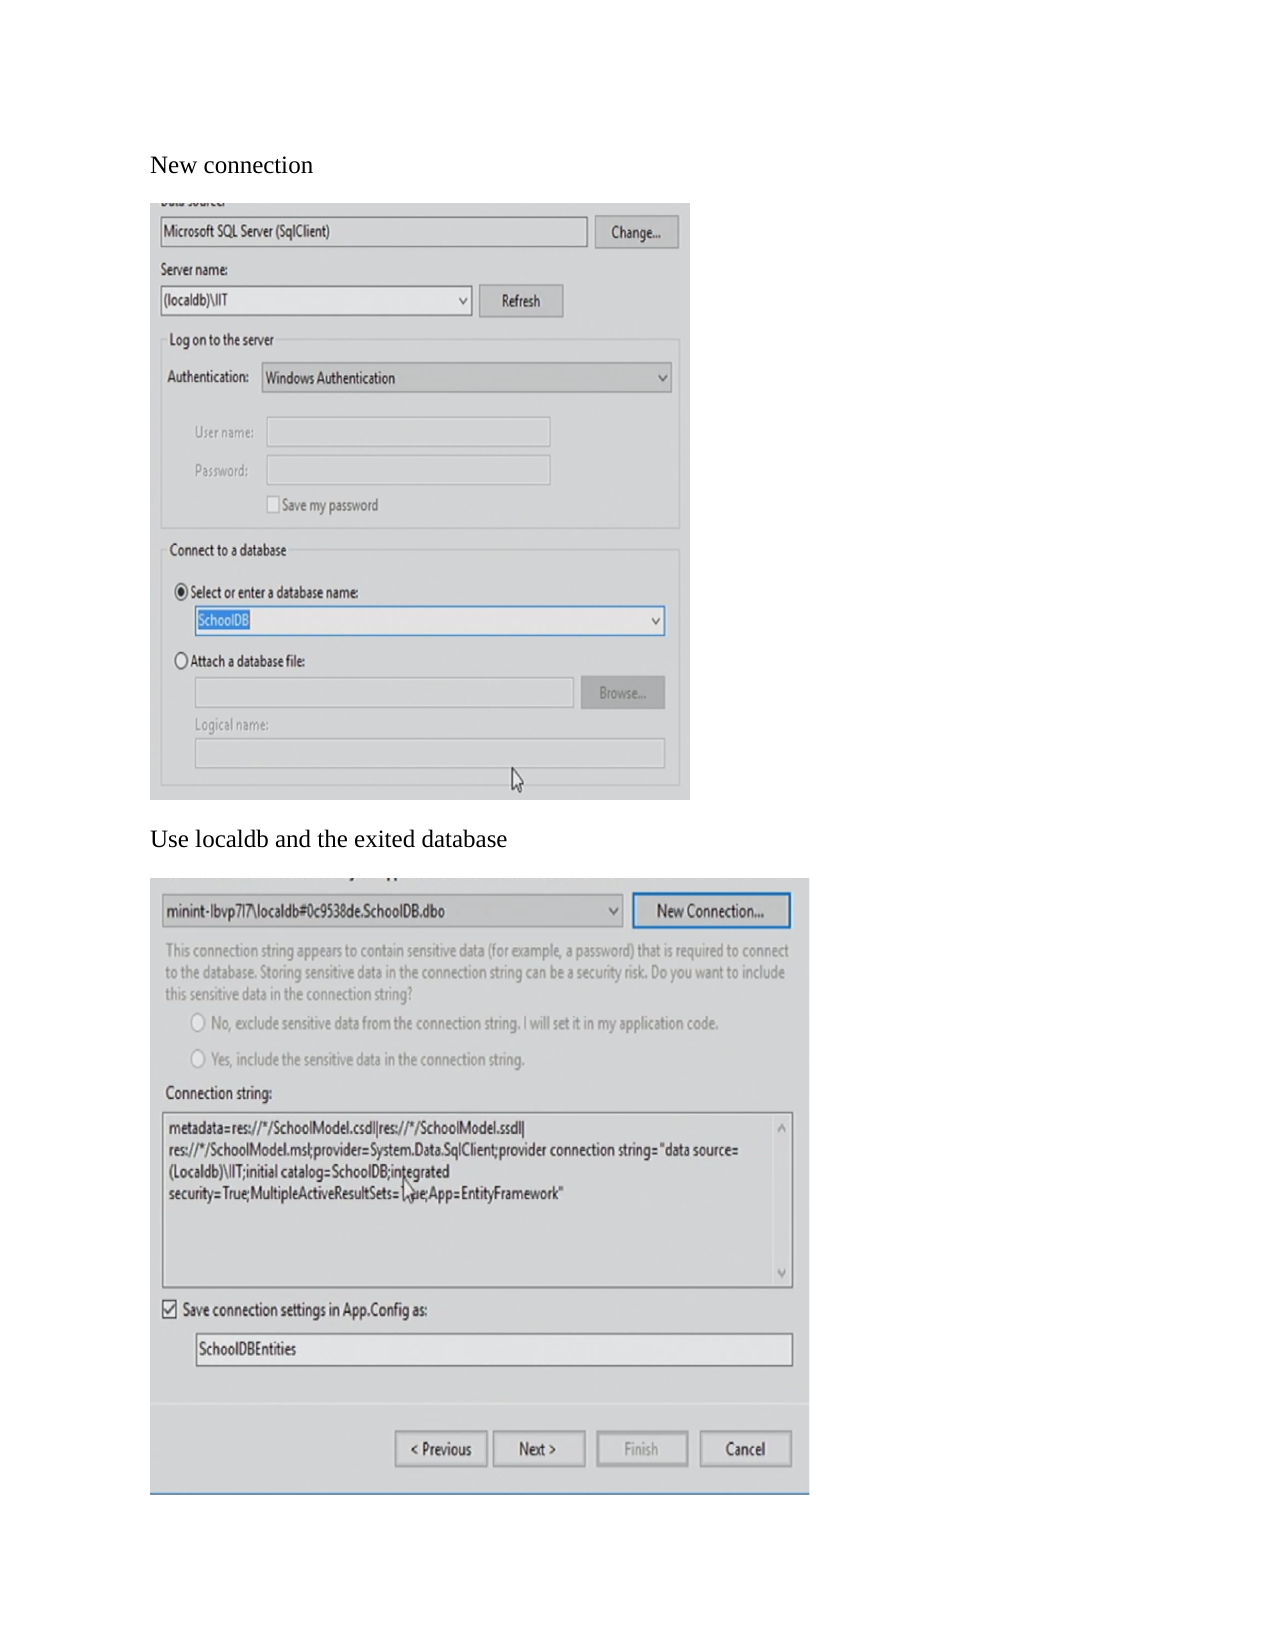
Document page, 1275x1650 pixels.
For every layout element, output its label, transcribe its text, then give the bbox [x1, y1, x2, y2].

text Use localdb and the exited database [150, 824, 1125, 853]
picture [150, 878, 810, 1495]
picture [150, 203, 690, 800]
text New connection [150, 150, 1125, 179]
